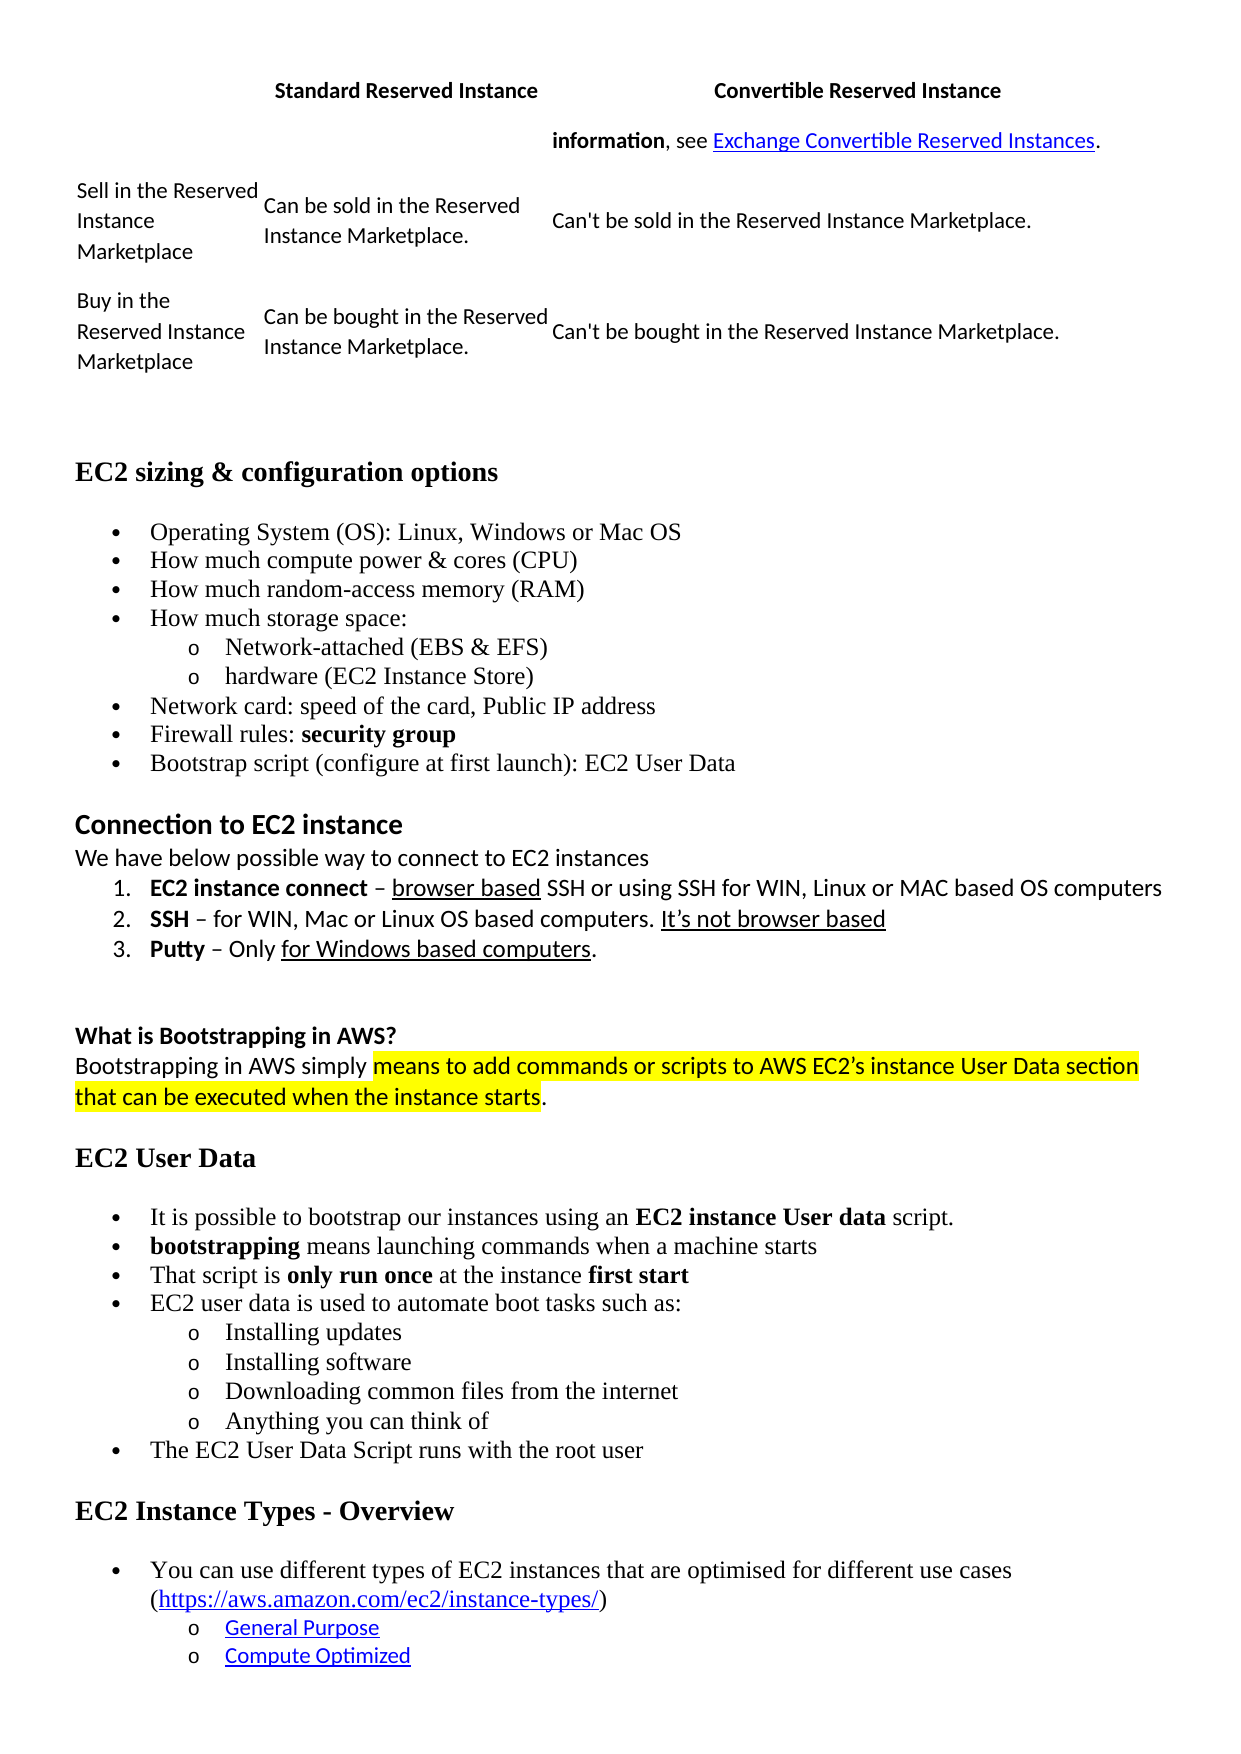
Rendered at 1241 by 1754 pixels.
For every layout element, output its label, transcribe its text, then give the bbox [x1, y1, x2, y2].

text We have below possible way to connect to EC2 instances [75, 842, 1165, 872]
list Downloading common files from the internet [187, 1376, 1165, 1406]
text EC2 User Data [75, 1141, 1165, 1173]
list General Purpose [187, 1642, 1165, 1670]
list That script is only run once at the instance first start [112, 1260, 1165, 1288]
list You can use different types of EC2 instances that are optimised for different use cases (https://aws.amazon.com/ec2/instance-types/) [112, 1555, 1165, 1613]
list How much random-access memory (RAM) [112, 574, 1165, 603]
list Installing updates [187, 1317, 1165, 1347]
list Putty – Only for Windows based computers. [112, 933, 1165, 964]
text EC2 sizing & configuration options [75, 455, 1165, 487]
list Network-attached (EBS & EFS) [187, 632, 1165, 661]
text Connection to EC2 instance [75, 806, 1165, 842]
text Bootstrapping in AWS simply means to add commands or scripts to AWS EC2’s instance User Data section that can be executed when the instance starts. [75, 1051, 373, 1081]
list Network card: speed of the card, Public IP address [112, 691, 1165, 719]
list hardware (EC2 Instance Store) [187, 661, 1165, 691]
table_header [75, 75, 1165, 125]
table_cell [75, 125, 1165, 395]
list bootstrapping means launching commands when a machine starts [112, 1231, 1165, 1260]
list SSH – for WIN, Mac or Linux OS based computers. It’s not browser based [112, 903, 1165, 933]
text What is Bootstrapping in AWS? [75, 1020, 1165, 1051]
subtitle EC2 Instance Types - Overview [75, 1493, 1165, 1526]
list EC2 instance connect – browser based SSH or using SSH for WIN, Linux or MAC based OS computers [112, 872, 1165, 903]
list Installing software [187, 1347, 1165, 1376]
list Firewall rules: security group [112, 719, 1165, 748]
list The EC2 User Data Script runs with the root user [112, 1436, 1165, 1464]
list Bootstrap script (configure at first launch): EC2 User Data [112, 748, 1165, 777]
list Operating System (OS): Linux, Windows or Mac OS [112, 517, 1165, 545]
list EC2 user data is used to automate boot tasks such as: [112, 1288, 1165, 1317]
list How much compute power & cores (CPU) [112, 545, 1165, 574]
text Bootstrapping in AWS simply means to add commands or scripts to AWS EC2’s instance User Data section that can be executed when the instance starts. [541, 1051, 1165, 1112]
list Anything you can think of [187, 1406, 1165, 1436]
list How much storage space: [112, 603, 1165, 632]
list It is possible to bootstrap our instances using an EC2 instance User data script. [112, 1202, 1165, 1231]
